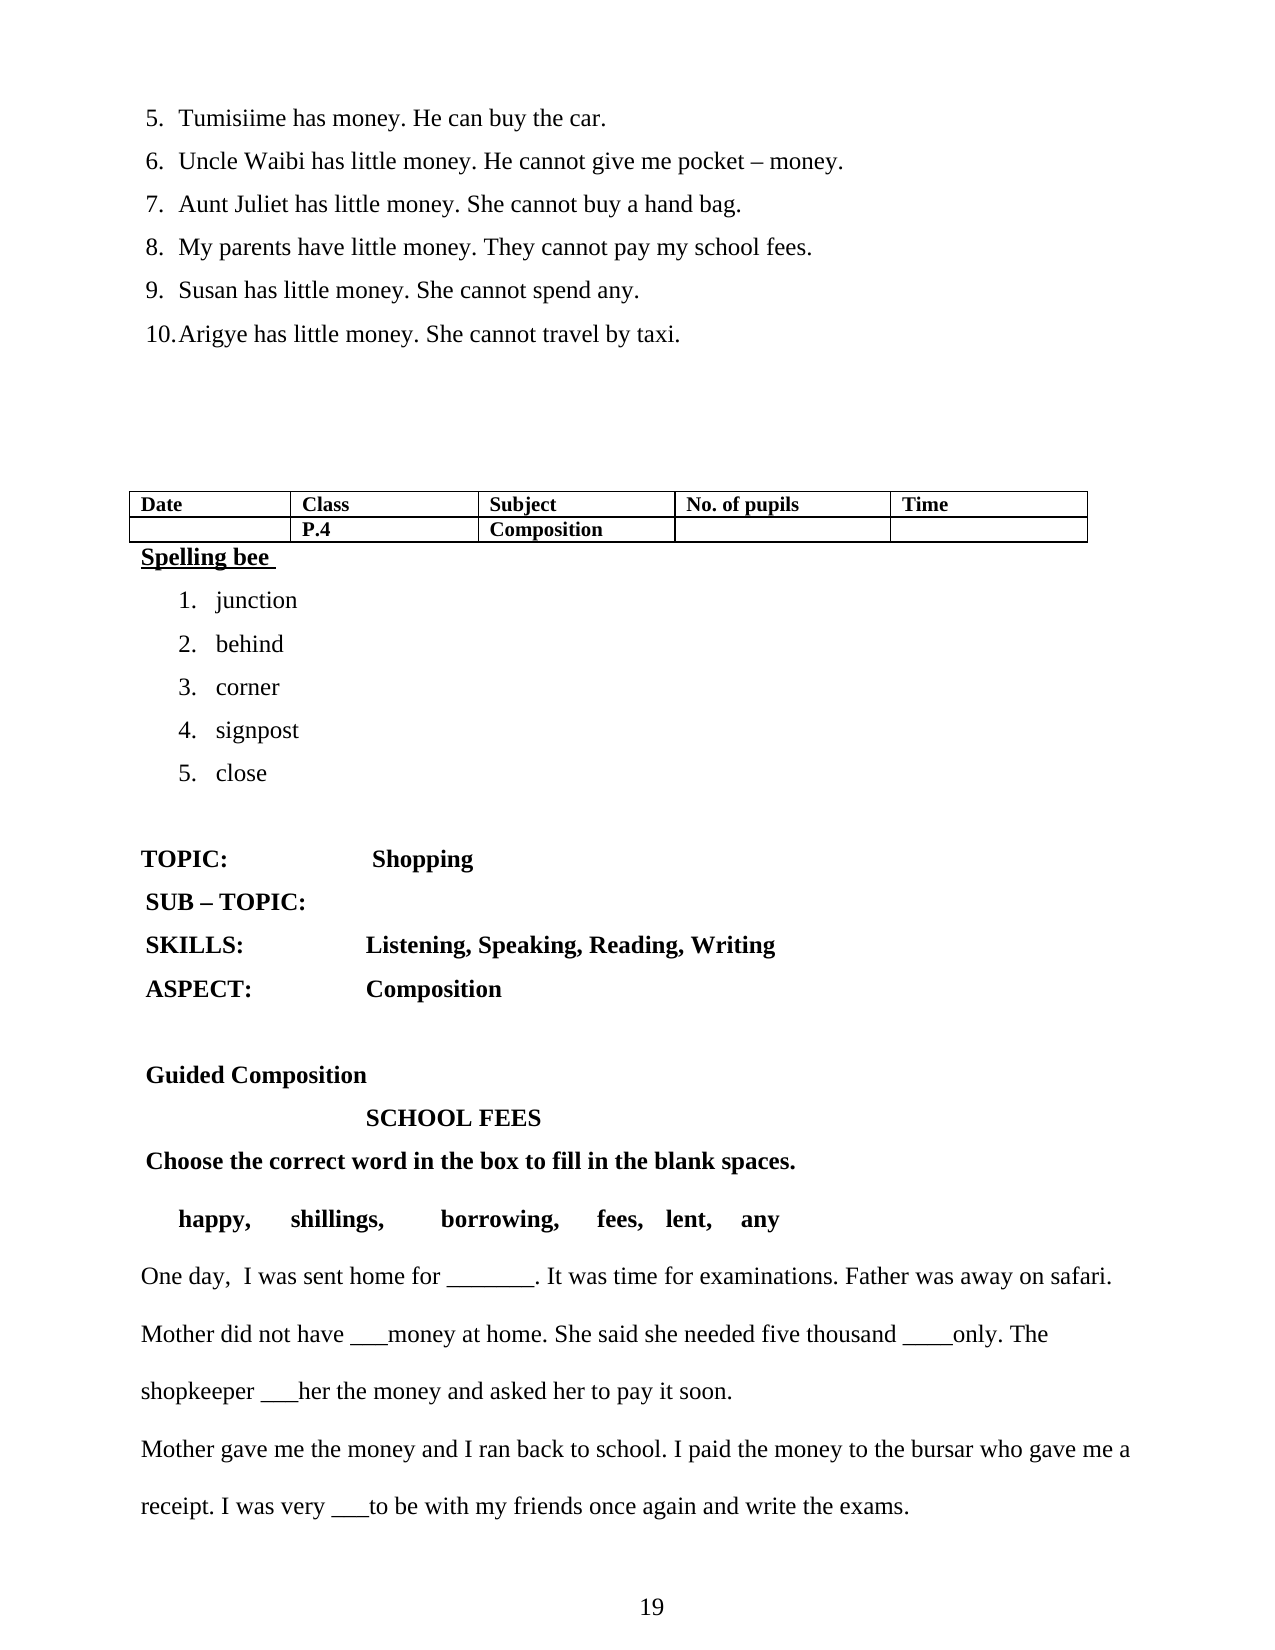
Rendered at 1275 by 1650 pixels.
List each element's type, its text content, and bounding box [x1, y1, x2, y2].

list junction [178, 586, 1162, 614]
table_cell P.4 [291, 518, 478, 541]
table_header No. of pupils [676, 492, 890, 516]
text TOPIC: Shopping [141, 844, 1162, 873]
list corner [178, 672, 1162, 701]
table_header Time [891, 492, 1087, 516]
list Susan has little money. She cannot spend any. [145, 276, 1162, 304]
list signpost [178, 715, 1162, 744]
table_header Subject [479, 492, 674, 516]
table_cell [891, 518, 1087, 541]
text One day, I was sent home for _______. It was time for examinations. Father was away on safari. Mother did not have ___money at home. She said she needed five thousand ____only. The shopkeeper ___her the money and asked her to pay it soon. [141, 1261, 1162, 1405]
text Choose the correct word in the box to fill in the blank spaces. [145, 1146, 1162, 1175]
text ASPECT: Composition [145, 974, 1162, 1002]
text Spelling bee [141, 542, 1162, 571]
table_header Class [291, 492, 478, 516]
list My parents have little money. They cannot pay my school fees. [145, 232, 1162, 261]
text SCHOOL FEES [145, 1103, 1162, 1132]
list Aunt Juliet has little money. She cannot buy a hand bag. [145, 189, 1162, 218]
text Guided Composition [145, 1060, 1162, 1089]
list behind [178, 629, 1162, 657]
list close [178, 758, 1162, 787]
table_cell Composition [479, 518, 674, 541]
table_header Date [130, 492, 290, 516]
list Uncle Waibi has little money. He cannot give me pocket – money. [145, 146, 1162, 175]
list Arigye has little money. She cannot travel by taxi. [145, 319, 1162, 347]
list Tumisiime has money. He can buy the car. [145, 103, 1162, 132]
text SUB – TOPIC: [145, 887, 1162, 916]
text happy, shillings, borrowing, fees, lent, any [145, 1204, 1162, 1232]
text Mother gave me the money and I ran back to school. I paid the money to the bursar who gave me a receipt. I was very ___to be with my friends once again and write the exams. [141, 1434, 1162, 1520]
table_cell [130, 518, 290, 541]
text SKILLS: Listening, Speaking, Reading, Writing [145, 931, 1162, 959]
table_cell [676, 518, 890, 541]
